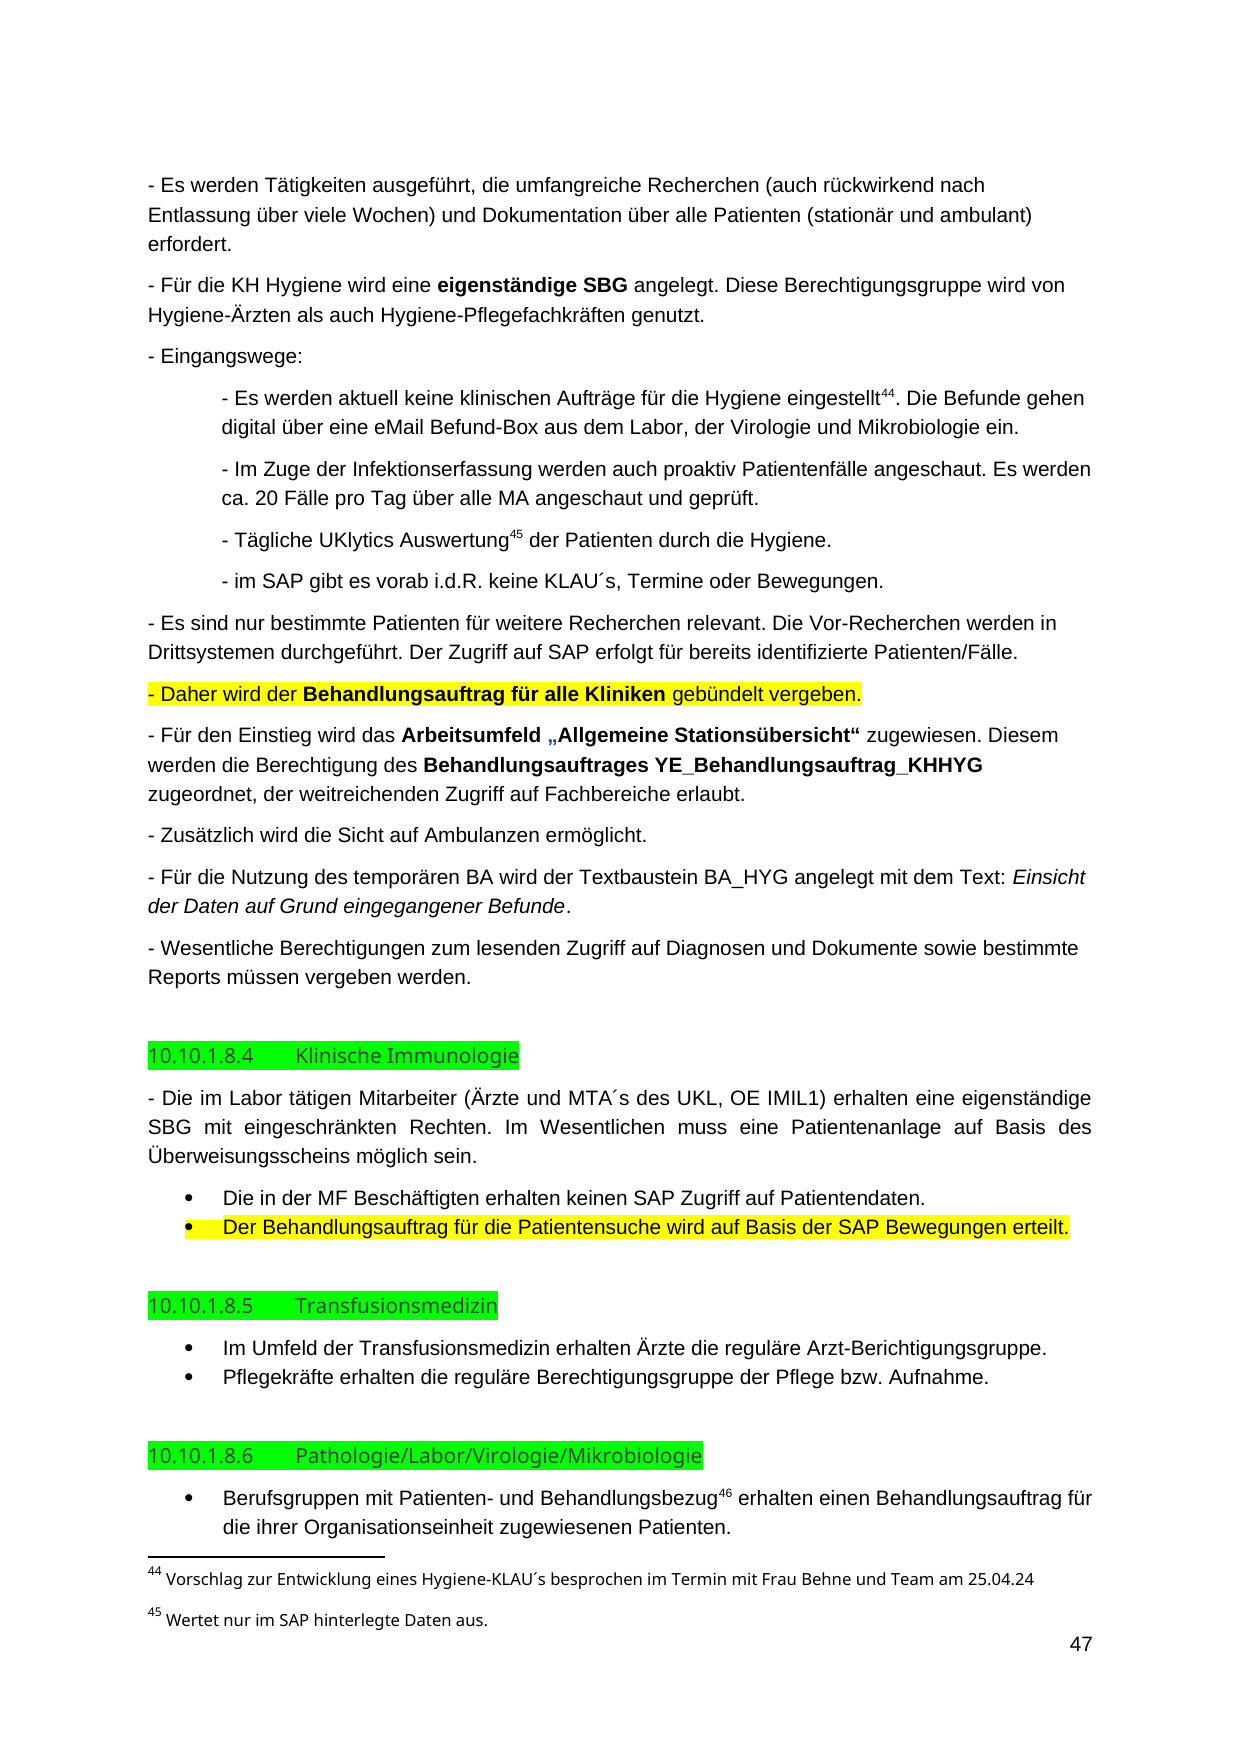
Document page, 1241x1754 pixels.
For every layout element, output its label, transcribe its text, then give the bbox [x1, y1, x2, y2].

text - Für die KH Hygiene wird eine eigenständige SBG angelegt. Diese Berechtigungsgruppe wird von Hygiene-Ärzten als auch Hygiene-Pflegefachkräften genutzt. [148, 269, 1093, 328]
text - Tägliche UKlytics Auswertung der Patienten durch die Hygiene. [148, 524, 1093, 553]
text - Es werden aktuell keine klinischen Aufträge für die Hygiene eingestellt. Die Befunde gehen digital über eine eMail Befund-Box aus dem Labor, der Virologie und Mikrobiologie ein. [221, 382, 1093, 440]
subtitle Klinische Immunologie [148, 1040, 1093, 1069]
text - Die im Labor tätigen Mitarbeiter (Ärzte und MTA´s des UKL, OE IMIL1) erhalten eine eigenständige SBG mit eingeschränkten Rechten. Im Wesentlichen muss eine Patientenanlage auf Basis des Überweisungsscheins möglich sein. [148, 1082, 1093, 1169]
text - Es sind nur bestimmte Patienten für weitere Recherchen relevant. Die Vor-Recherchen werden in Drittsystemen durchgeführt. Der Zugriff auf SAP erfolgt für bereits identifizierte Patienten/Fälle. [148, 607, 1093, 665]
text - Für die Nutzung des temporären BA wird der Textbaustein BA_HYG angelegt mit dem Text: Einsicht der Daten auf Grund eingegangener Befunde. [148, 861, 1093, 919]
text - Im Zuge der Infektionserfassung werden auch proaktiv Patientenfälle angeschaut. Es werden ca. 20 Fälle pro Tag über alle MA angeschaut und geprüft. [221, 453, 1093, 511]
subtitle Pathologie/Labor/Virologie/Mikrobiologie [148, 1440, 1093, 1469]
text - Eingangswege: [148, 340, 1093, 369]
text - Es werden Tätigkeiten ausgeführt, die umfangreiche Recherchen (auch rückwirkend nach Entlassung über viele Wochen) und Dokumentation über alle Patienten (stationär und ambulant) erfordert. [148, 169, 1093, 257]
list Pflegekräfte erhalten die reguläre Berechtigungsgruppe der Pflege bzw. Aufnahme. [185, 1361, 1093, 1390]
text - Für den Einstieg wird das Arbeitsumfeld „Allgemeine Stationsübersicht“ zugewiesen. Diesem werden die Berechtigung des Behandlungsauftrages YE_Behandlungsauftrag_KHHYG zugeordnet, der weitreichenden Zugriff auf Fachbereiche erlaubt. [148, 719, 1093, 807]
text - im SAP gibt es vorab i.d.R. keine KLAU´s, Termine oder Bewegungen. [148, 565, 1093, 594]
list Die in der MF Beschäftigten erhalten keinen SAP Zugriff auf Patientendaten. [185, 1182, 1093, 1211]
text - Zusätzlich wird die Sicht auf Ambulanzen ermöglicht. [148, 819, 1093, 849]
list Berufsgruppen mit Patienten- und Behandlungsbezug erhalten einen Behandlungsauftrag für die ihrer Organisationseinheit zugewiesenen Patienten. [185, 1482, 1093, 1540]
subtitle Transfusionsmedizin [148, 1290, 1093, 1319]
text - Daher wird der Behandlungsauftrag für alle Kliniken gebündelt vergeben. [148, 678, 1093, 707]
list Im Umfeld der Transfusionsmedizin erhalten Ärzte die reguläre Arzt-Berichtigungsgruppe. [185, 1332, 1093, 1361]
list Der Behandlungsauftrag für die Patientensuche wird auf Basis der SAP Bewegungen erteilt. [185, 1211, 1093, 1240]
text - Wesentliche Berechtigungen zum lesenden Zugriff auf Diagnosen und Dokumente sowie bestimmte Reports müssen vergeben werden. [148, 932, 1093, 990]
